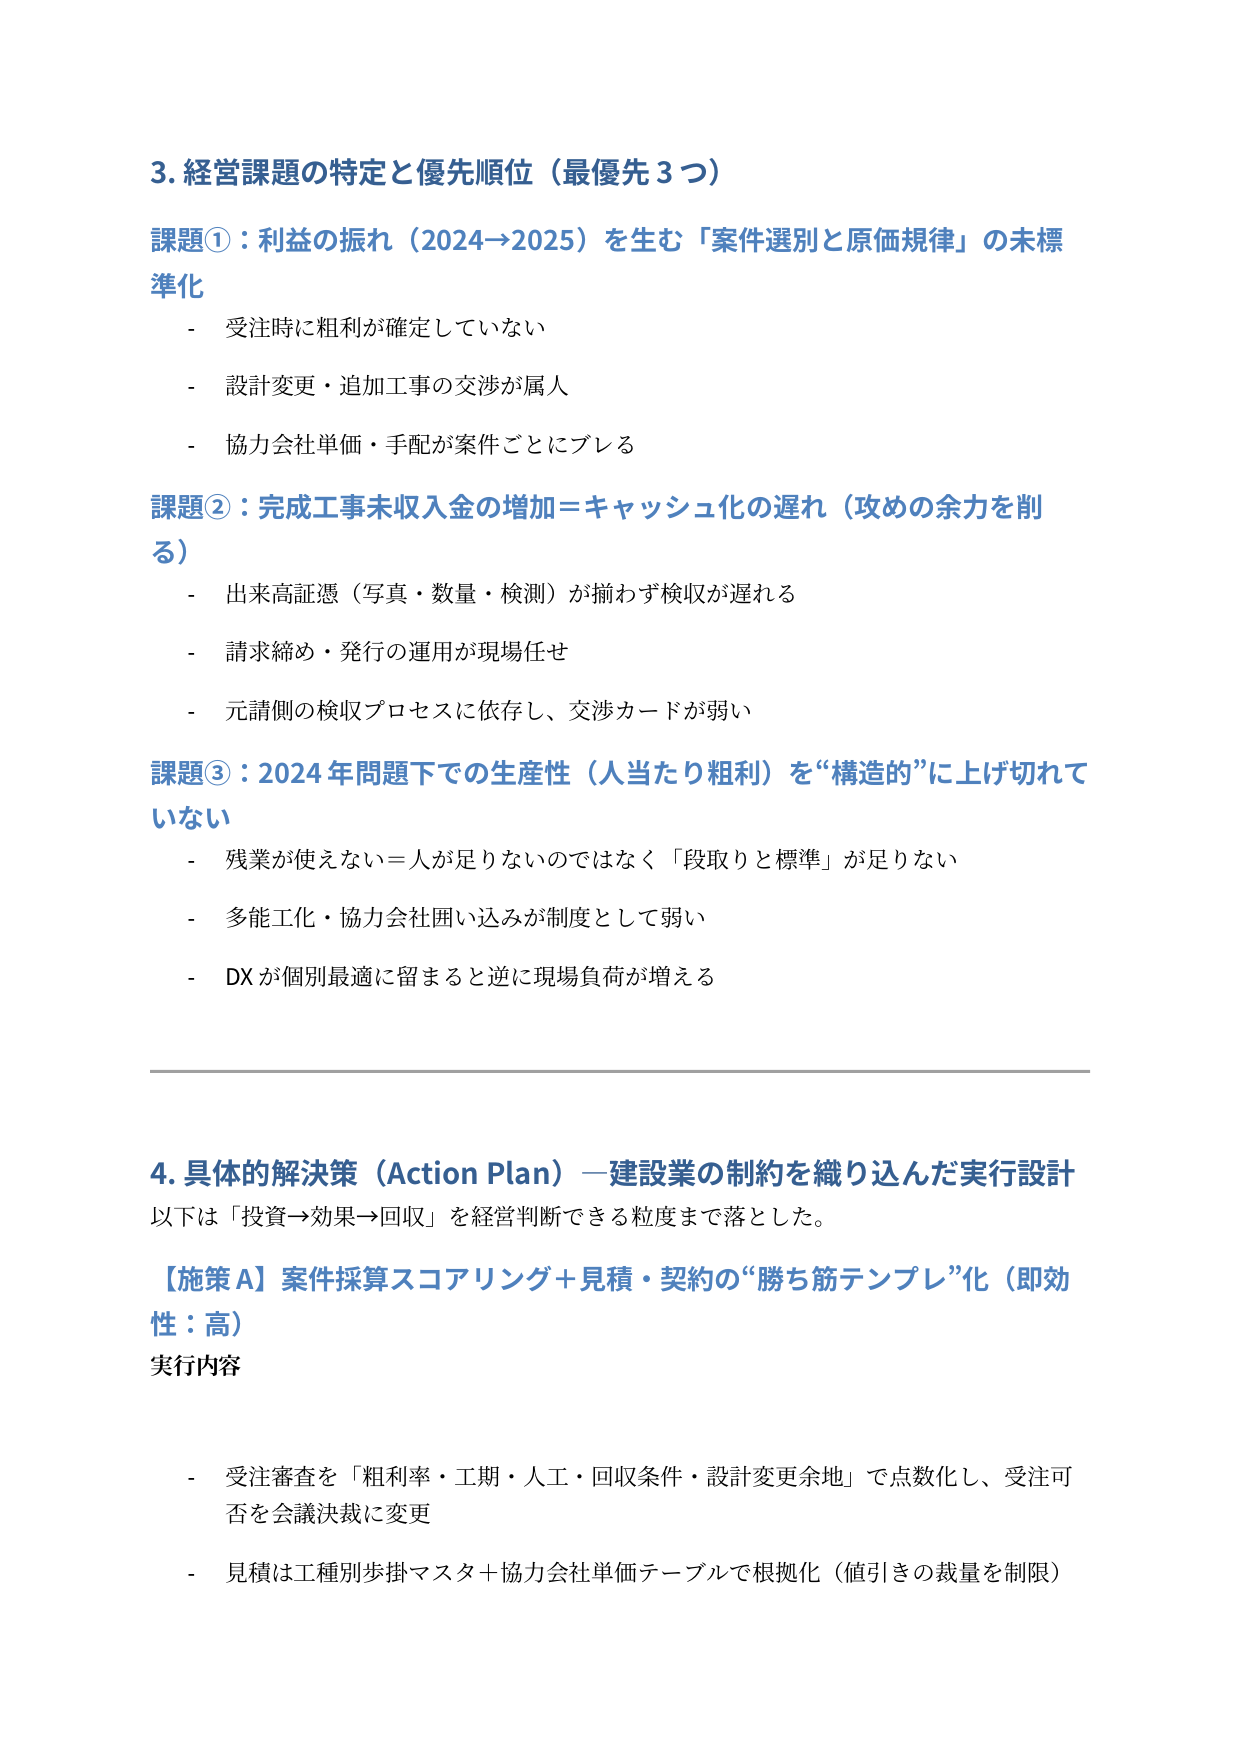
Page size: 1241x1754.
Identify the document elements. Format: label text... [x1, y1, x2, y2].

subtitle 課題②：完成工事未収入金の増加＝キャッシュ化の遅れ（攻めの余力を削る） [150, 486, 1090, 570]
list DXが個別最適に留まると逆に現場負荷が増える [187, 959, 1090, 992]
subtitle 【施策A】案件採算スコアリング＋見積・契約の“勝ち筋テンプレ”化（即効性：高） [150, 1258, 1090, 1342]
list 受注審査を「粗利率・工期・人工・回収条件・設計変更余地」で点数化し、受注可否を会議決裁に変更 [187, 1459, 1090, 1529]
list 元請側の検収プロセスに依存し、交渉カードが弱い [187, 693, 1090, 726]
list 出来高証憑（写真・数量・検測）が揃わず検収が遅れる [187, 576, 1090, 609]
text 実行内容 [150, 1348, 1090, 1381]
subtitle 課題③：2024年問題下での生産性（人当たり粗利）を“構造的”に上げ切れていない [150, 752, 1090, 836]
subtitle 3. 経営課題の特定と優先順位（最優先3つ） [150, 150, 1090, 192]
list 協力会社単価・手配が案件ごとにブレる [187, 427, 1090, 460]
list 請求締め・発行の運用が現場任せ [187, 634, 1090, 667]
list 残業が使えない＝人が足りないのではなく「段取りと標準」が足りない [187, 842, 1090, 875]
list 見積は工種別歩掛マスタ＋協力会社単価テーブルで根拠化（値引きの裁量を制限） [187, 1555, 1090, 1588]
list 設計変更・追加工事の交渉が属人 [187, 368, 1090, 401]
list 受注時に粗利が確定していない [187, 309, 1090, 342]
text 以下は「投資→効果→回収」を経営判断できる粒度まで落とした。 [150, 1199, 1090, 1232]
list 多能工化・協力会社囲い込みが制度として弱い [187, 901, 1090, 933]
subtitle 課題①：利益の振れ（2024→2025）を生む「案件選別と原価規律」の未標準化 [150, 219, 1090, 304]
subtitle 4. 具体的解決策（Action Plan）—建設業の制約を織り込んだ実行設計 [150, 1151, 1090, 1193]
